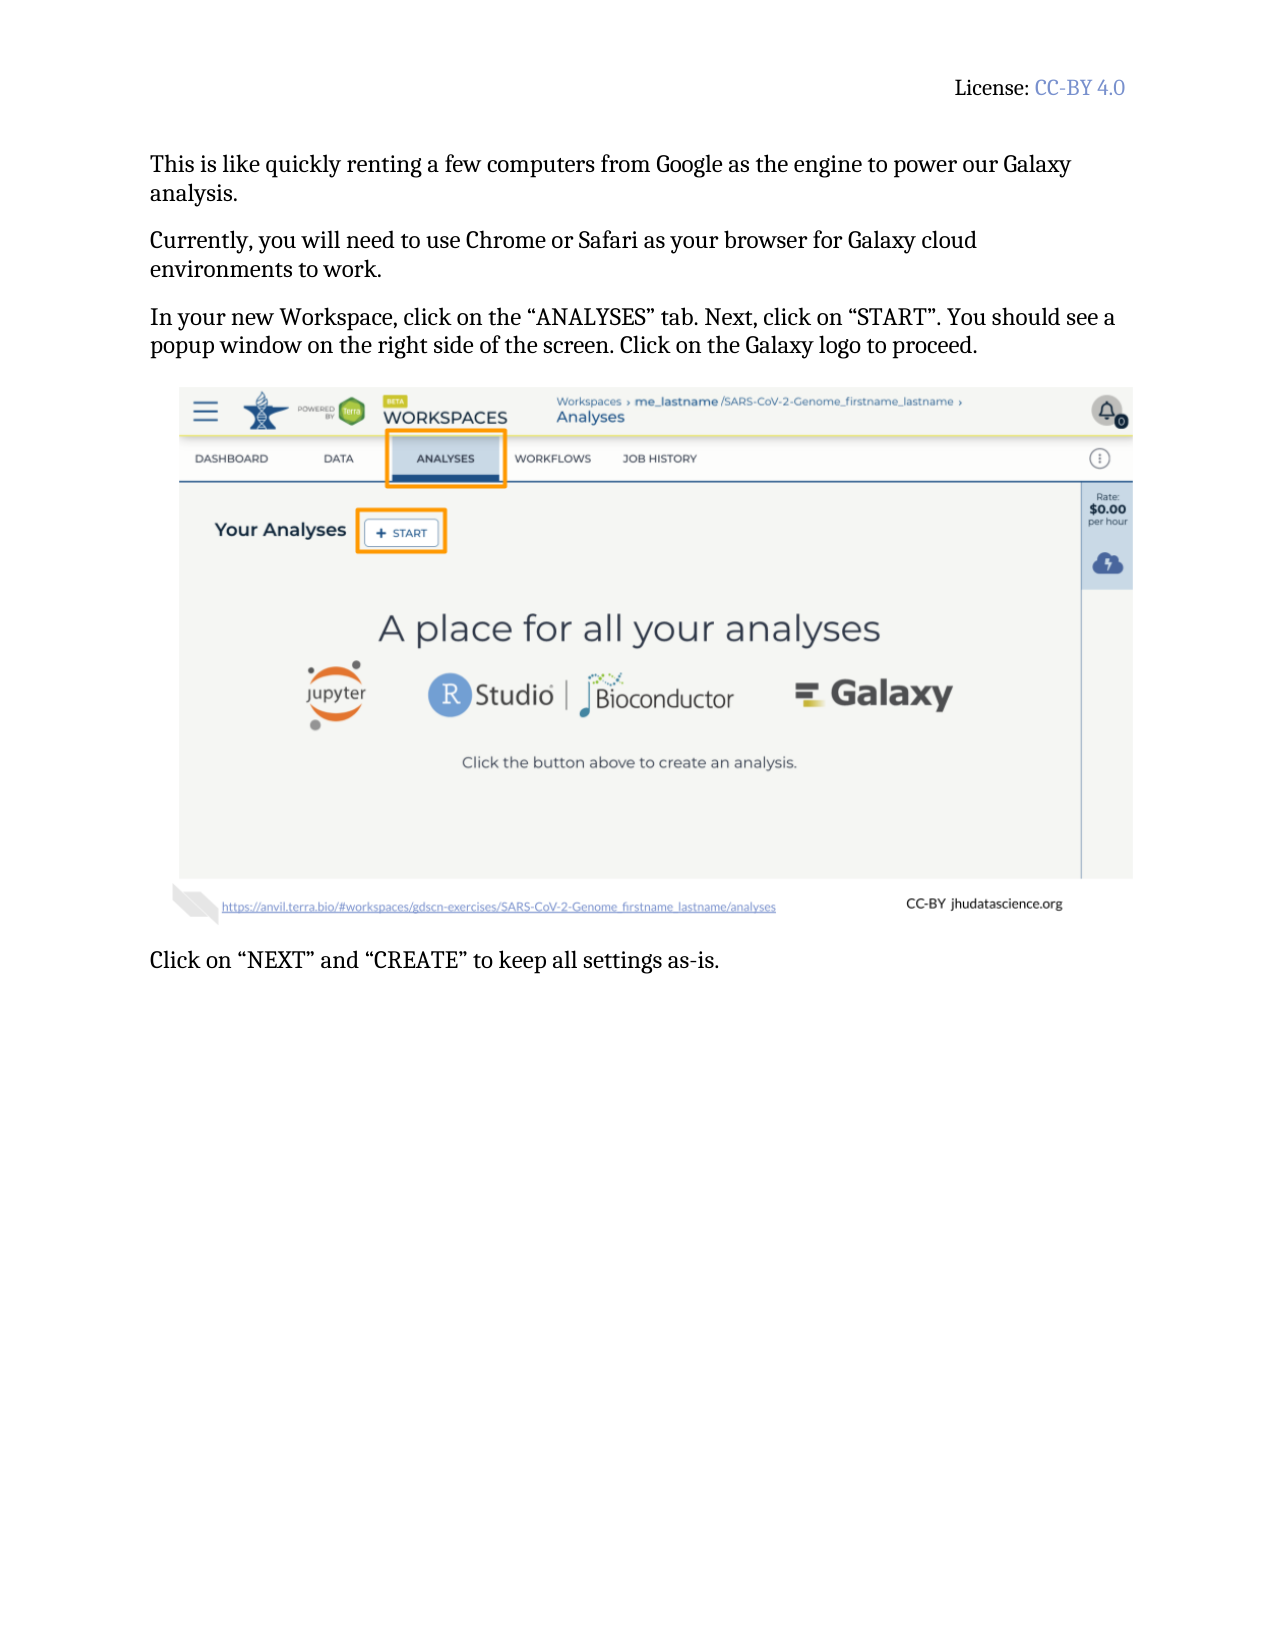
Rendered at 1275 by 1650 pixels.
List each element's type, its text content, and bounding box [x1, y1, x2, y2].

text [150, 150, 1125, 207]
picture [168, 378, 1144, 928]
text Click on “NEXT” and “CREATE” to keep all settings as-is. [150, 946, 1125, 975]
text In your new Workspace, click on the “ANALYSES” tab. Next, click on “START”. You should see a popup window on the right side of the screen. Click on the Galaxy logo to proceed. [150, 302, 1125, 360]
text Currently, you will need to use Chrome or Safari as your browser for Galaxy cloud environments to work. [150, 226, 1125, 284]
